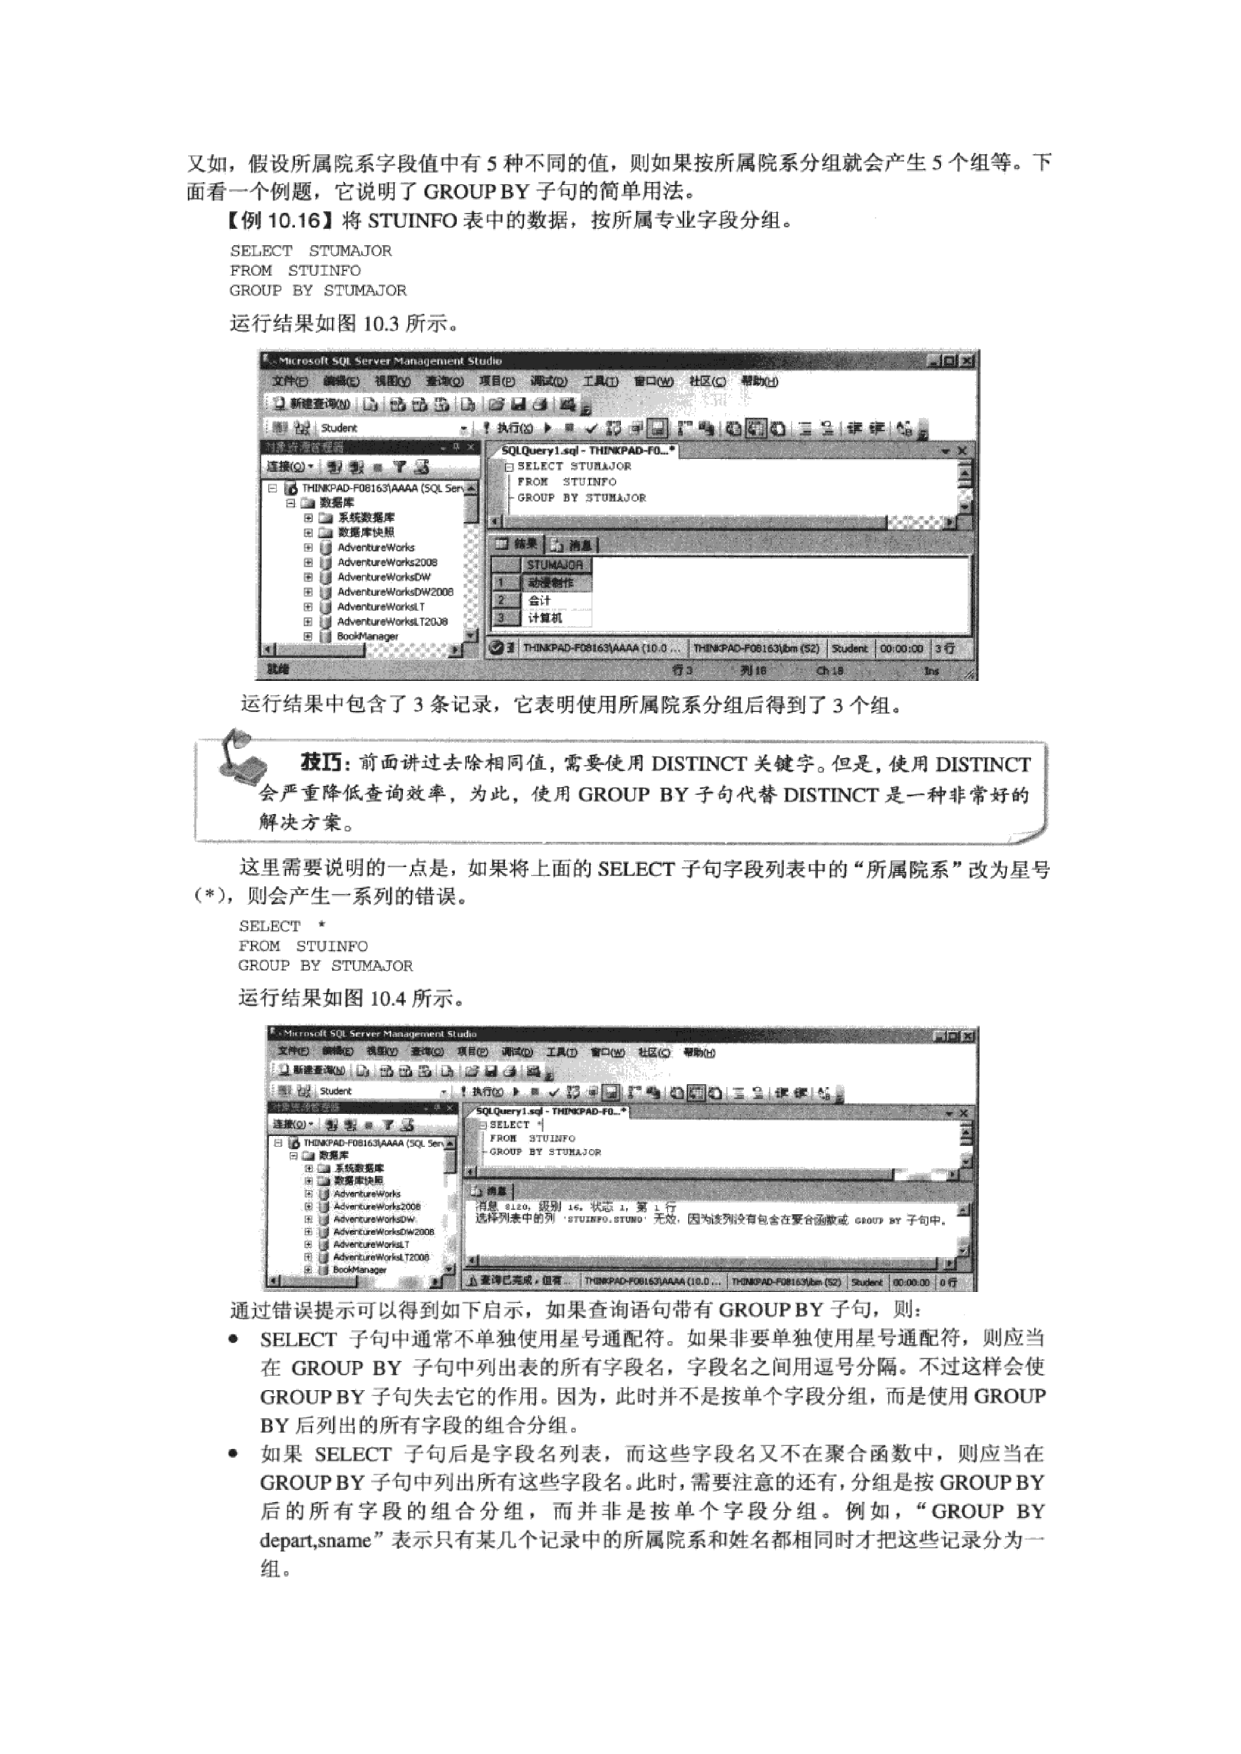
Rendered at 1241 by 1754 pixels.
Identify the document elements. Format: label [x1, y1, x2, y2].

picture [187, 150, 1053, 1593]
